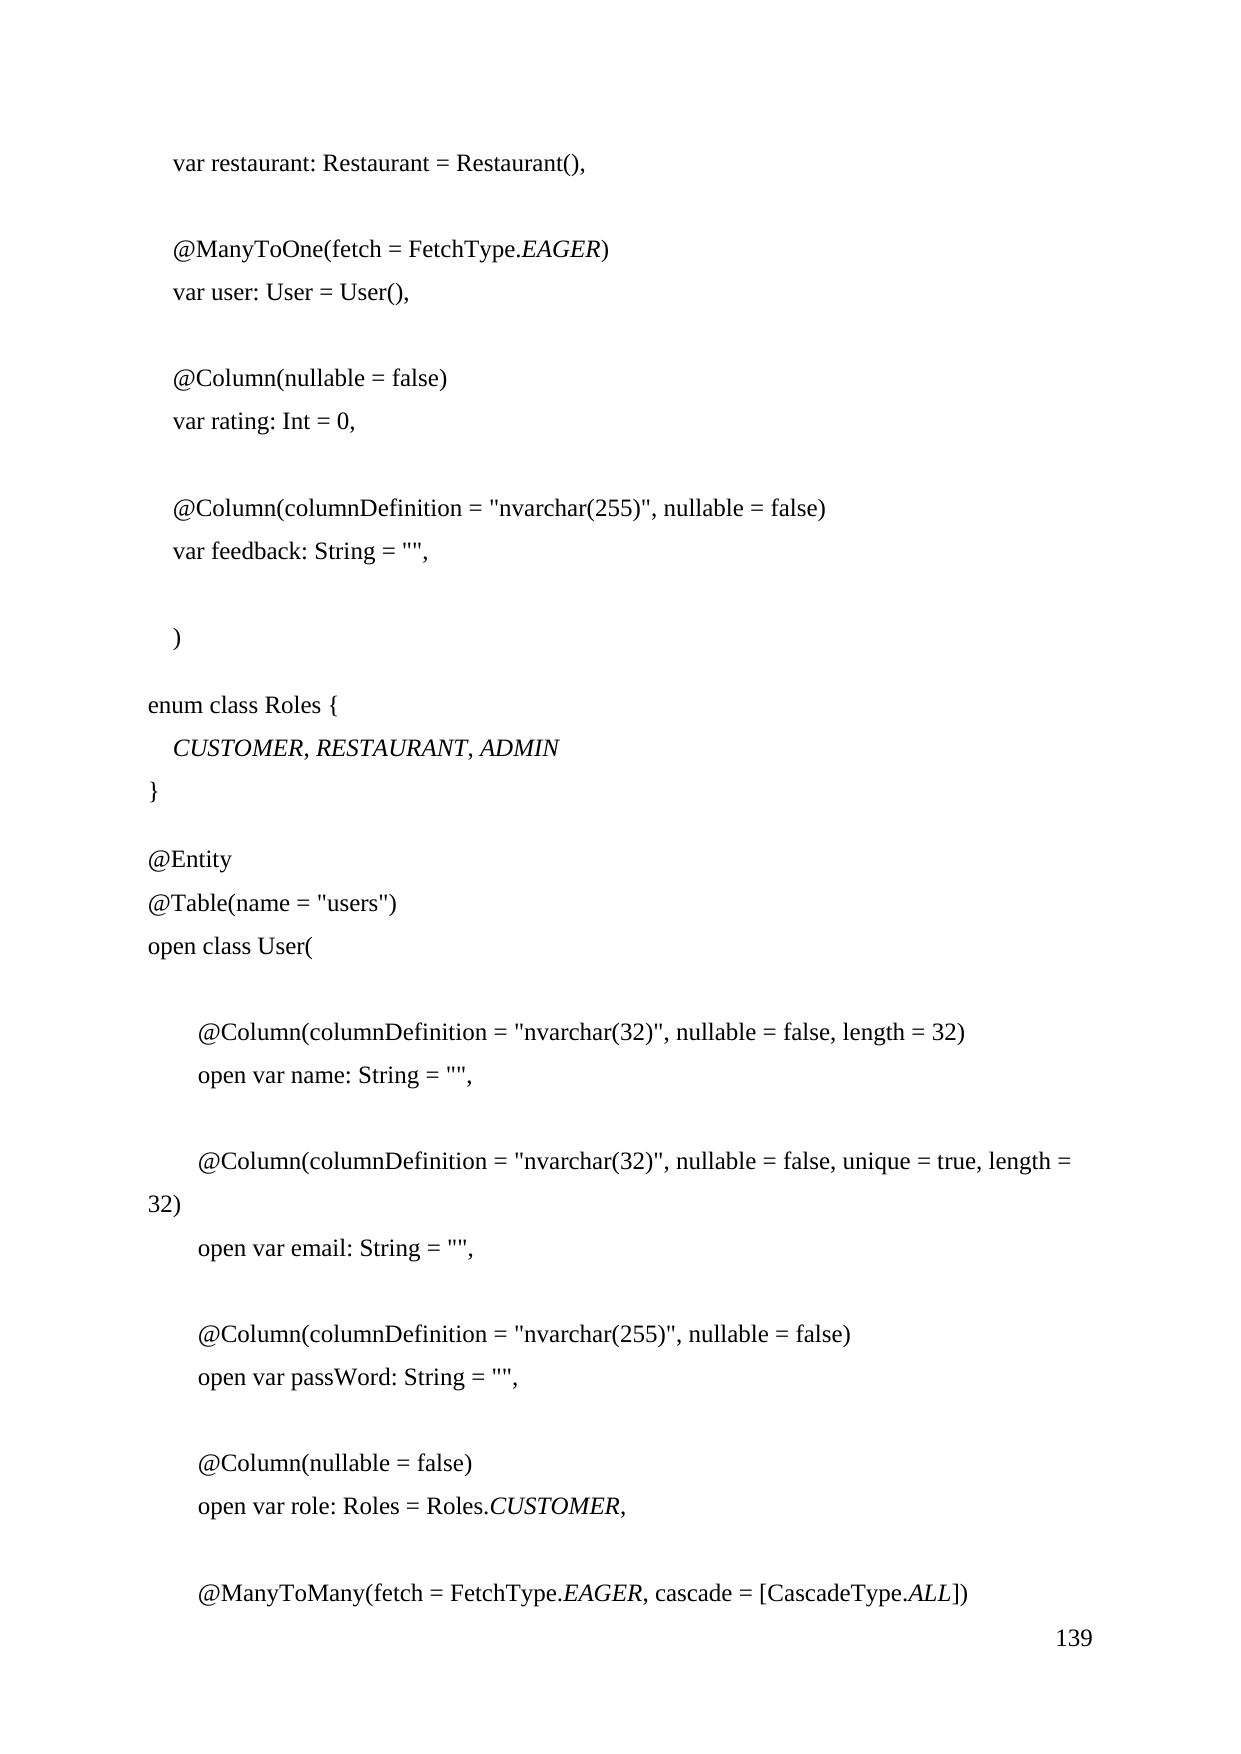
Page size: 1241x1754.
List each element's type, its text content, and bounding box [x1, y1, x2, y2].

text enum class Roles { CUSTOMER, RESTAURANT, ADMIN } [148, 690, 1093, 805]
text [148, 148, 1093, 651]
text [148, 844, 1093, 1606]
